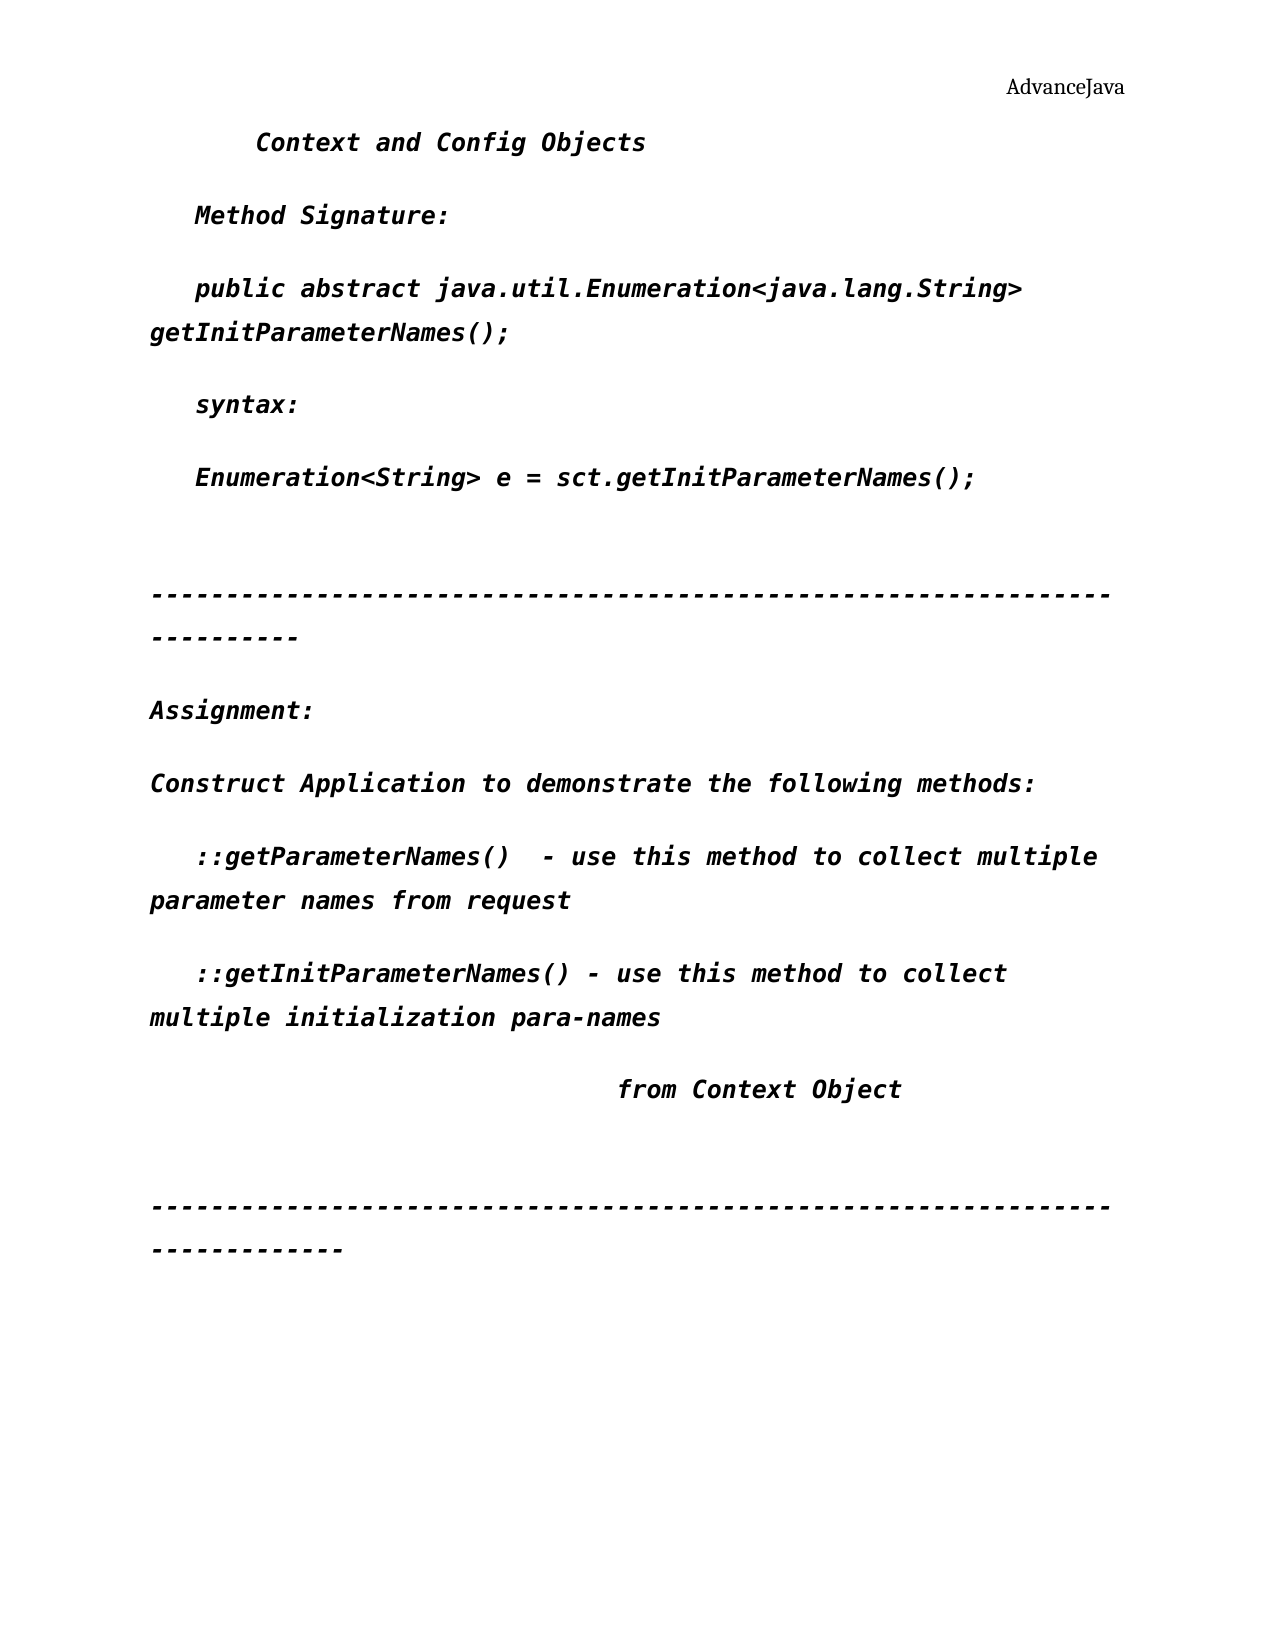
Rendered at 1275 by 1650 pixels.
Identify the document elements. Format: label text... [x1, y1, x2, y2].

text Enumeration<String> e = sct.getInitParameterNames(); [150, 464, 1125, 493]
text -------------------------------------------------------------------------- [150, 537, 1125, 653]
text ----------------------------------------------------------------------------- [150, 1149, 1125, 1265]
text Construct Application to demonstrate the following methods: [150, 769, 1125, 799]
text Context and Config Objects [150, 128, 1125, 157]
text Assignment: [150, 697, 1125, 726]
text syntax: [150, 391, 1125, 420]
text from Context Object [150, 1076, 1125, 1105]
text Method Signature: [150, 201, 1125, 230]
text ::getParameterNames() - use this method to collect multiple parameter names from request [150, 842, 1125, 915]
text public abstract java.util.Enumeration<java.lang.String> getInitParameterNames(); [150, 274, 1125, 347]
text ::getInitParameterNames() - use this method to collect multiple initialization para-names [150, 959, 1125, 1032]
